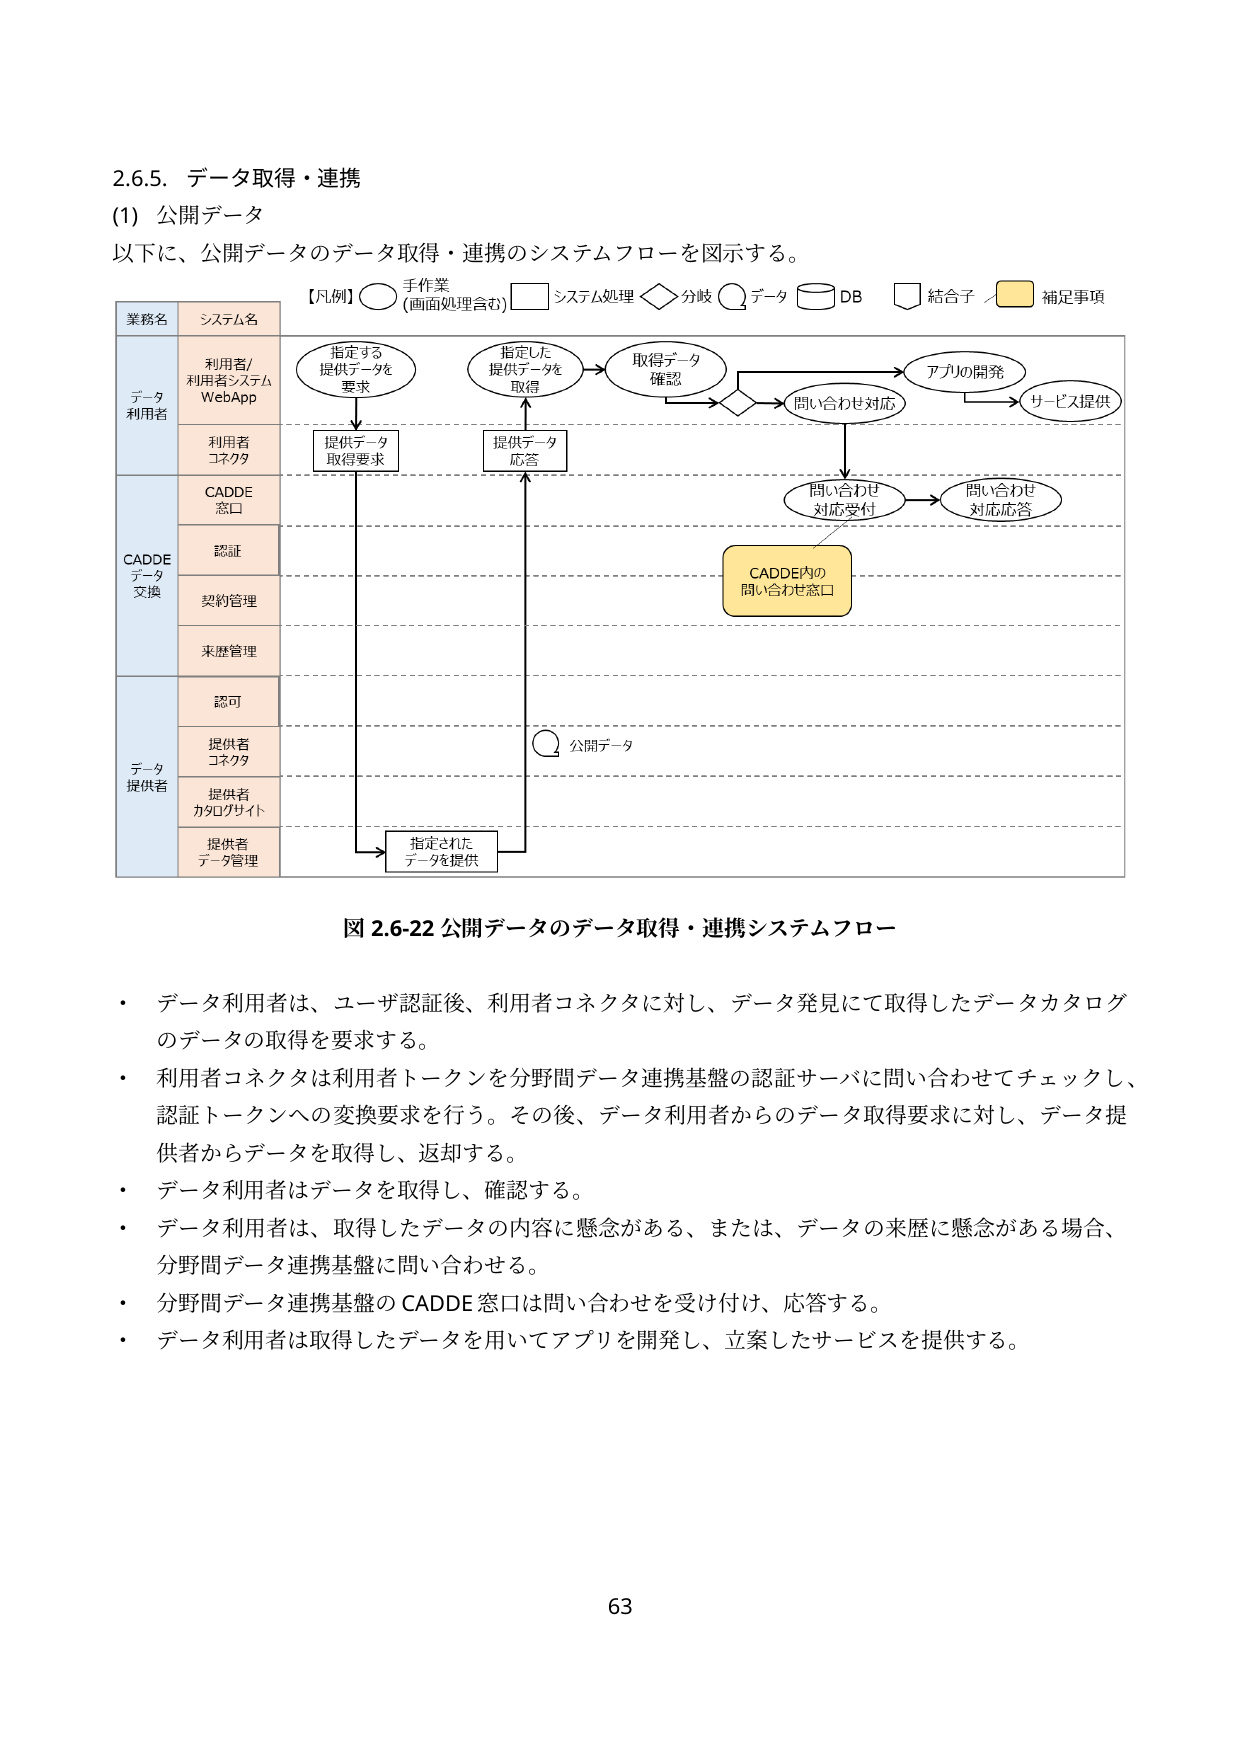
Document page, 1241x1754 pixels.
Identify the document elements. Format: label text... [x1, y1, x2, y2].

list データ利用者は、取得したデータの内容に懸念がある、または、データの来歴に懸念がある場合、分野間データ連携基盤に問い合わせる。 [112, 1208, 1128, 1283]
list データ利用者はデータを取得し、確認する。 [112, 1171, 1128, 1208]
list 利用者コネクタは利用者トークンを分野間データ連携基盤の認証サーバに問い合わせてチェックし、認証トークンへの変換要求を行う。その後、データ利用者からのデータ取得要求に対し、データ提供者からデータを取得し、返却する。 [112, 1058, 1128, 1171]
subtitle データ取得・連携 [112, 158, 1128, 196]
list データ利用者は、ユーザ認証後、利用者コネクタに対し、データ発見にて取得したデータカタログのデータの取得を要求する。 [112, 983, 1128, 1058]
picture [114, 270, 1126, 878]
list データ利用者は取得したデータを用いてアプリを開発し、立案したサービスを提供する。 [112, 1321, 1128, 1358]
list 分野間データ連携基盤のCADDE窓口は問い合わせを受け付け、応答する。 [112, 1283, 1128, 1321]
text 以下に、公開データのデータ取得・連携のシステムフローを図示する。 [112, 233, 1128, 271]
subtitle 公開データ [112, 196, 1128, 233]
text 図 2.6-22 公開データのデータ取得・連携システムフロー [112, 908, 1128, 946]
